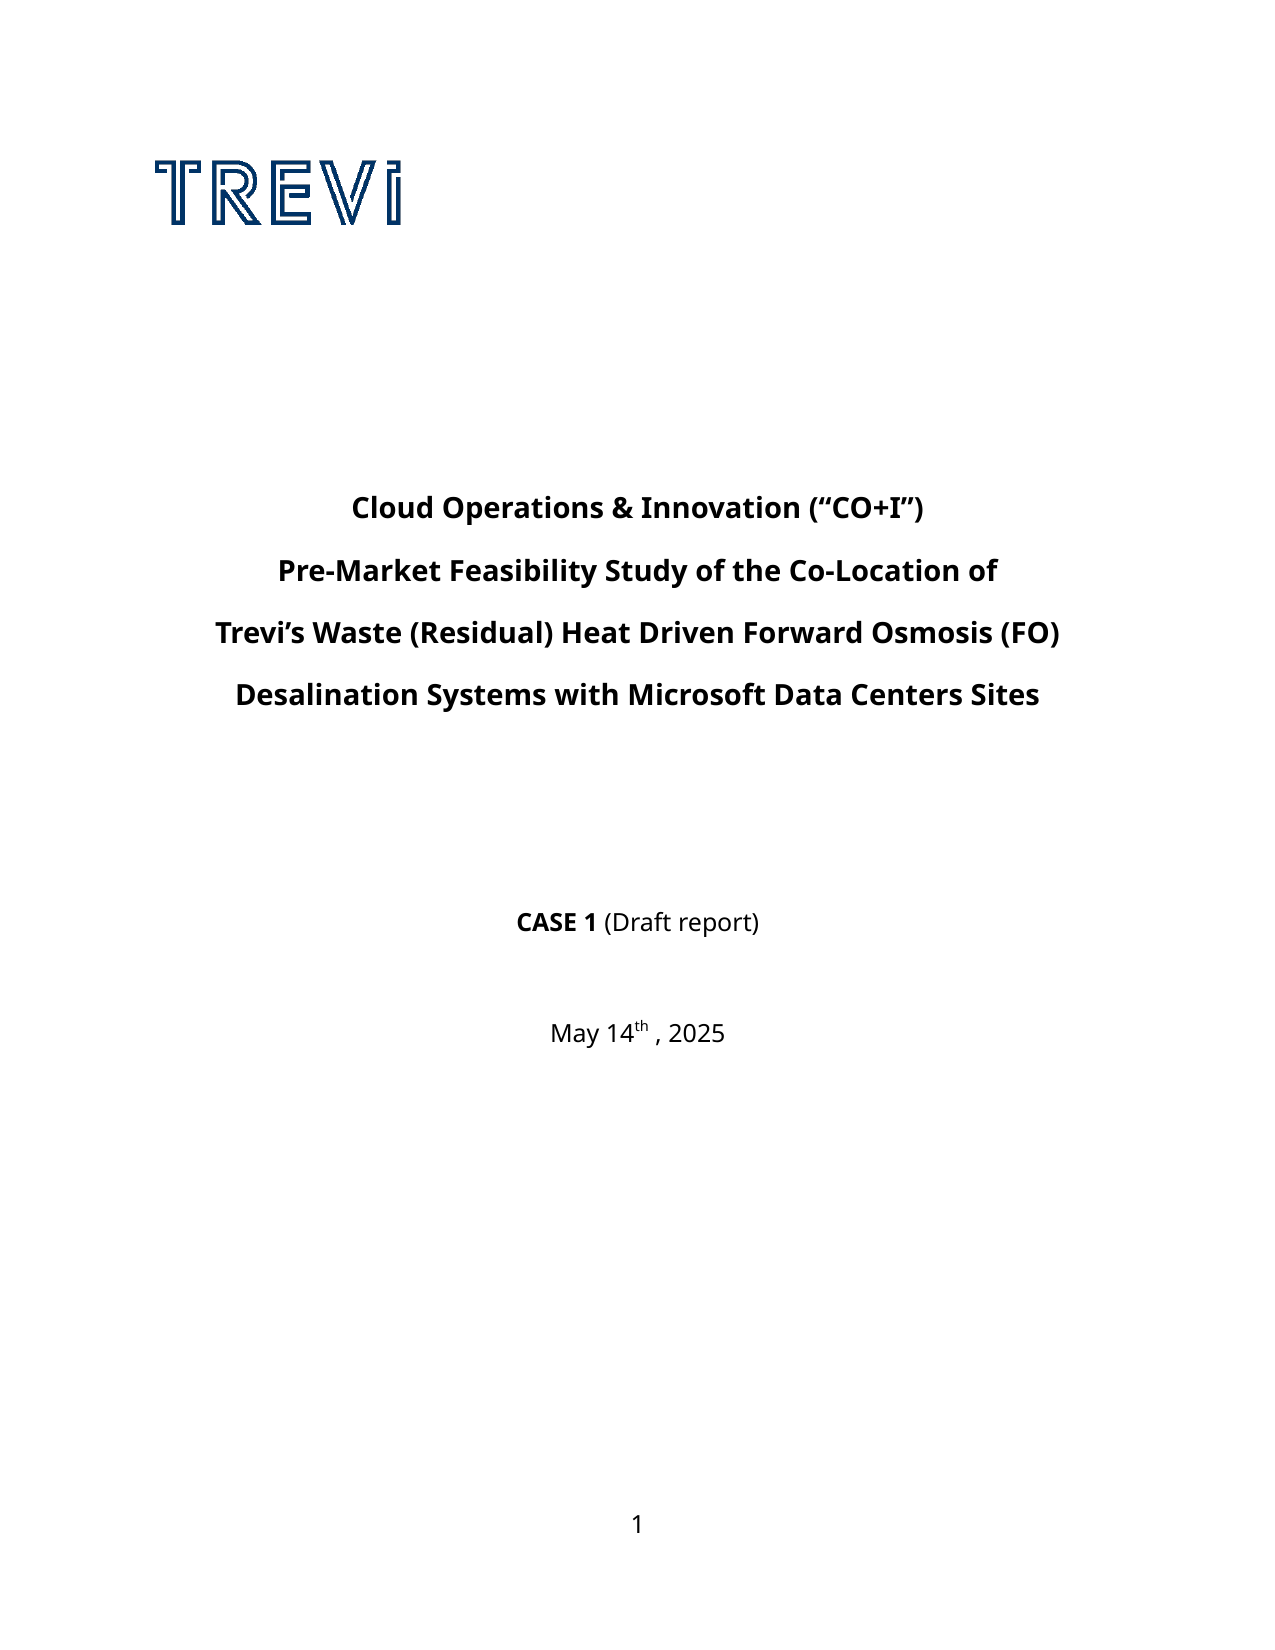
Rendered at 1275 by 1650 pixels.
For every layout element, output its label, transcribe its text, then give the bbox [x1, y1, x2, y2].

text Desalination Systems with Microsoft Data Centers Sites [150, 674, 1125, 714]
text Trevi’s Waste (Residual) Heat Driven Forward Osmosis (FO) [150, 612, 1125, 652]
text May 14th , 2025 [150, 1016, 1125, 1050]
text Pre-Market Feasibility Study of the Co-Location of [150, 550, 1125, 589]
picture [150, 150, 411, 243]
text Cloud Operations & Innovation (“CO+I”) [150, 488, 1125, 527]
text CASE 1 (Draft report) [150, 904, 1125, 938]
